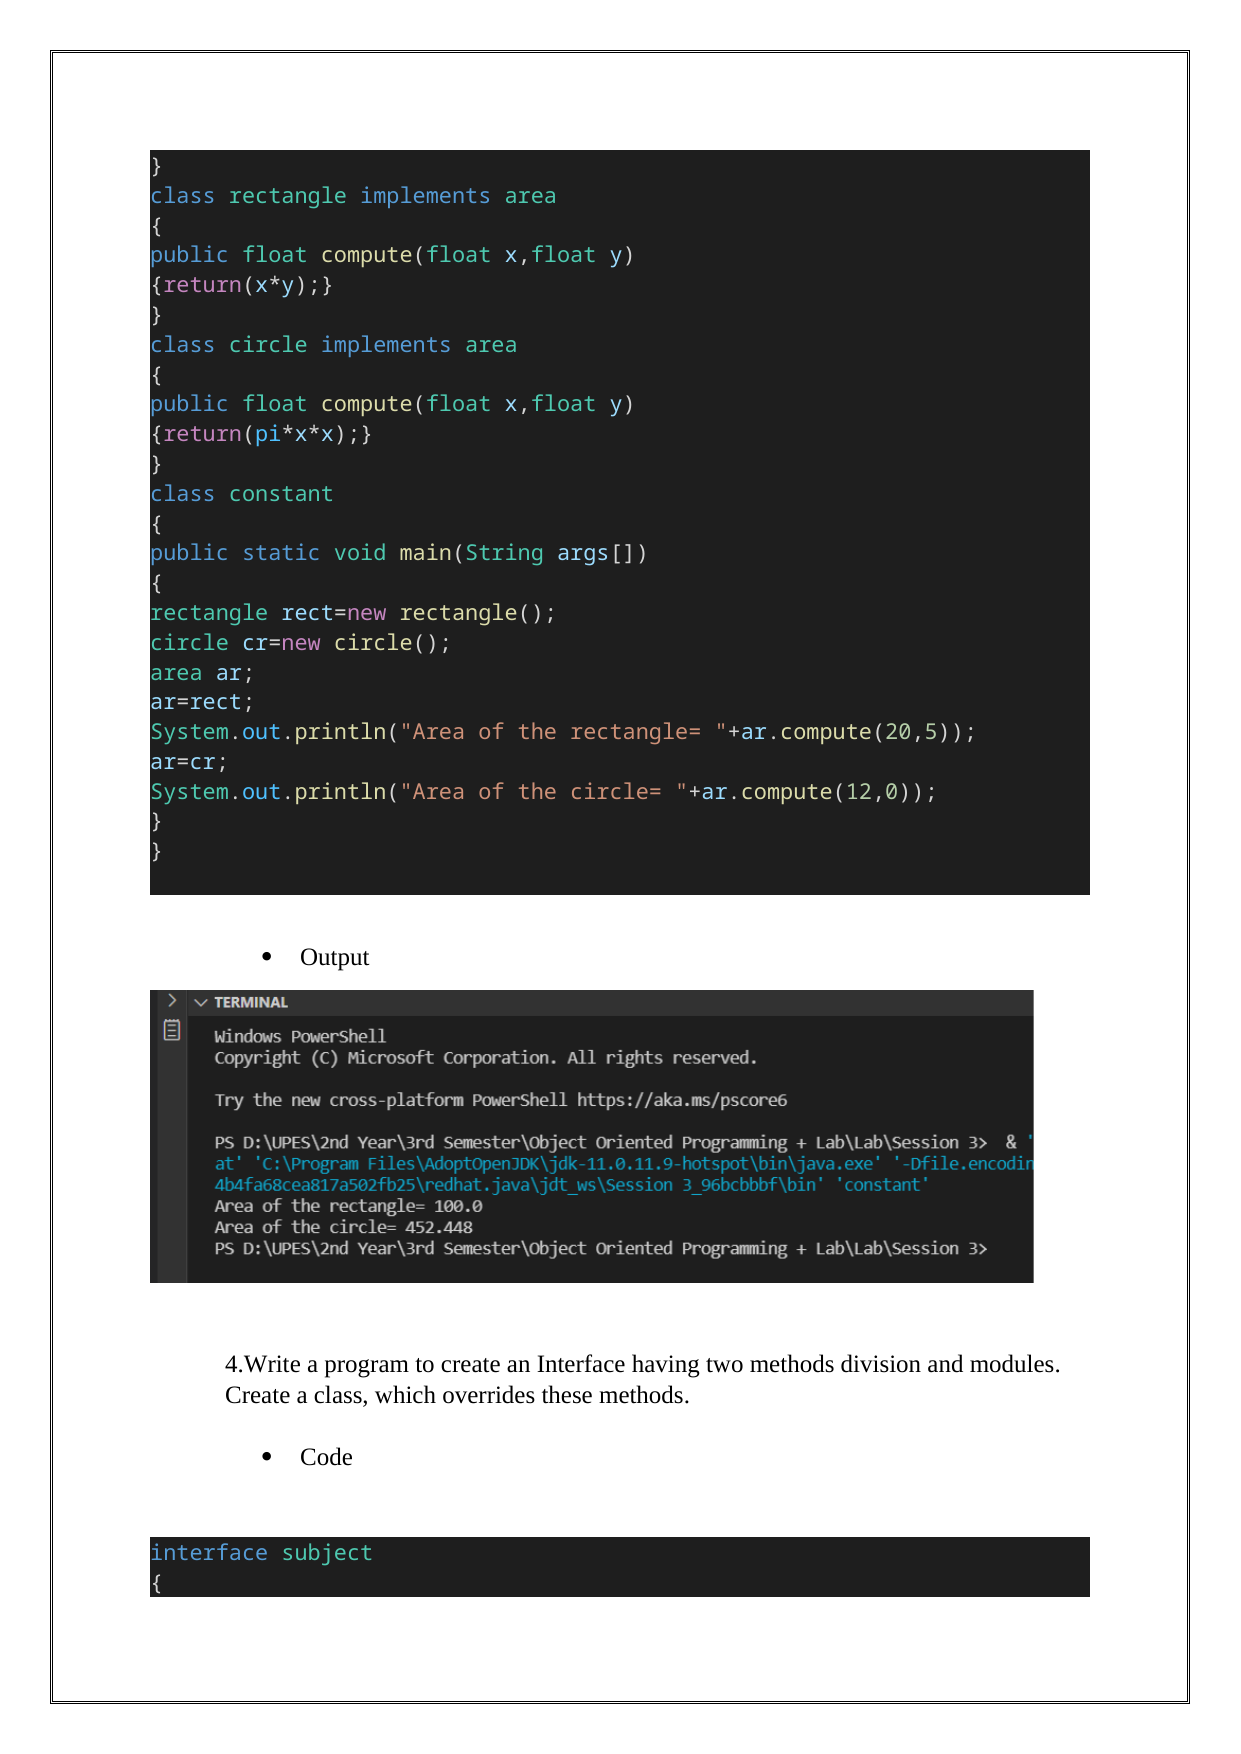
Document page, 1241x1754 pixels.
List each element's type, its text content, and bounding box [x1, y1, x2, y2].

text } [150, 835, 1090, 865]
text class rectangle implements area [150, 180, 1090, 209]
text ar=cr; [150, 746, 1090, 776]
text ar=rect; [150, 686, 1090, 716]
text interface subject [150, 1537, 1090, 1567]
text public float compute(float x,float y) [150, 388, 1090, 418]
text rectangle rect=new rectangle(); [150, 597, 1090, 627]
text } [150, 150, 1090, 180]
text { [150, 567, 1090, 597]
picture [150, 990, 1034, 1283]
list Output [262, 942, 1090, 971]
list 4.Write a program to create an Interface having two methods division and modules. Create a class, which overrides these methods. [225, 1349, 1090, 1408]
text { [150, 1567, 1090, 1597]
text public float compute(float x,float y) [150, 239, 1090, 269]
text { [150, 209, 1090, 239]
text area ar; [150, 656, 1090, 686]
text class circle implements area [150, 329, 1090, 358]
text { [150, 358, 1090, 388]
text System.out.println("Area of the rectangle= "+ar.compute(20,5)); [150, 716, 1090, 746]
text public static void main(String args[]) [150, 537, 1090, 567]
text class constant [150, 478, 1090, 507]
text System.out.println("Area of the circle= "+ar.compute(12,0)); [150, 776, 1090, 805]
list Code [262, 1442, 1090, 1471]
text circle cr=new circle(); [150, 627, 1090, 656]
text {return(pi*x*x);} [150, 418, 1090, 448]
text } [150, 805, 1090, 835]
text { [150, 507, 1090, 537]
text } [150, 448, 1090, 478]
text } [150, 299, 1090, 329]
text {return(x*y);} [150, 269, 1090, 299]
